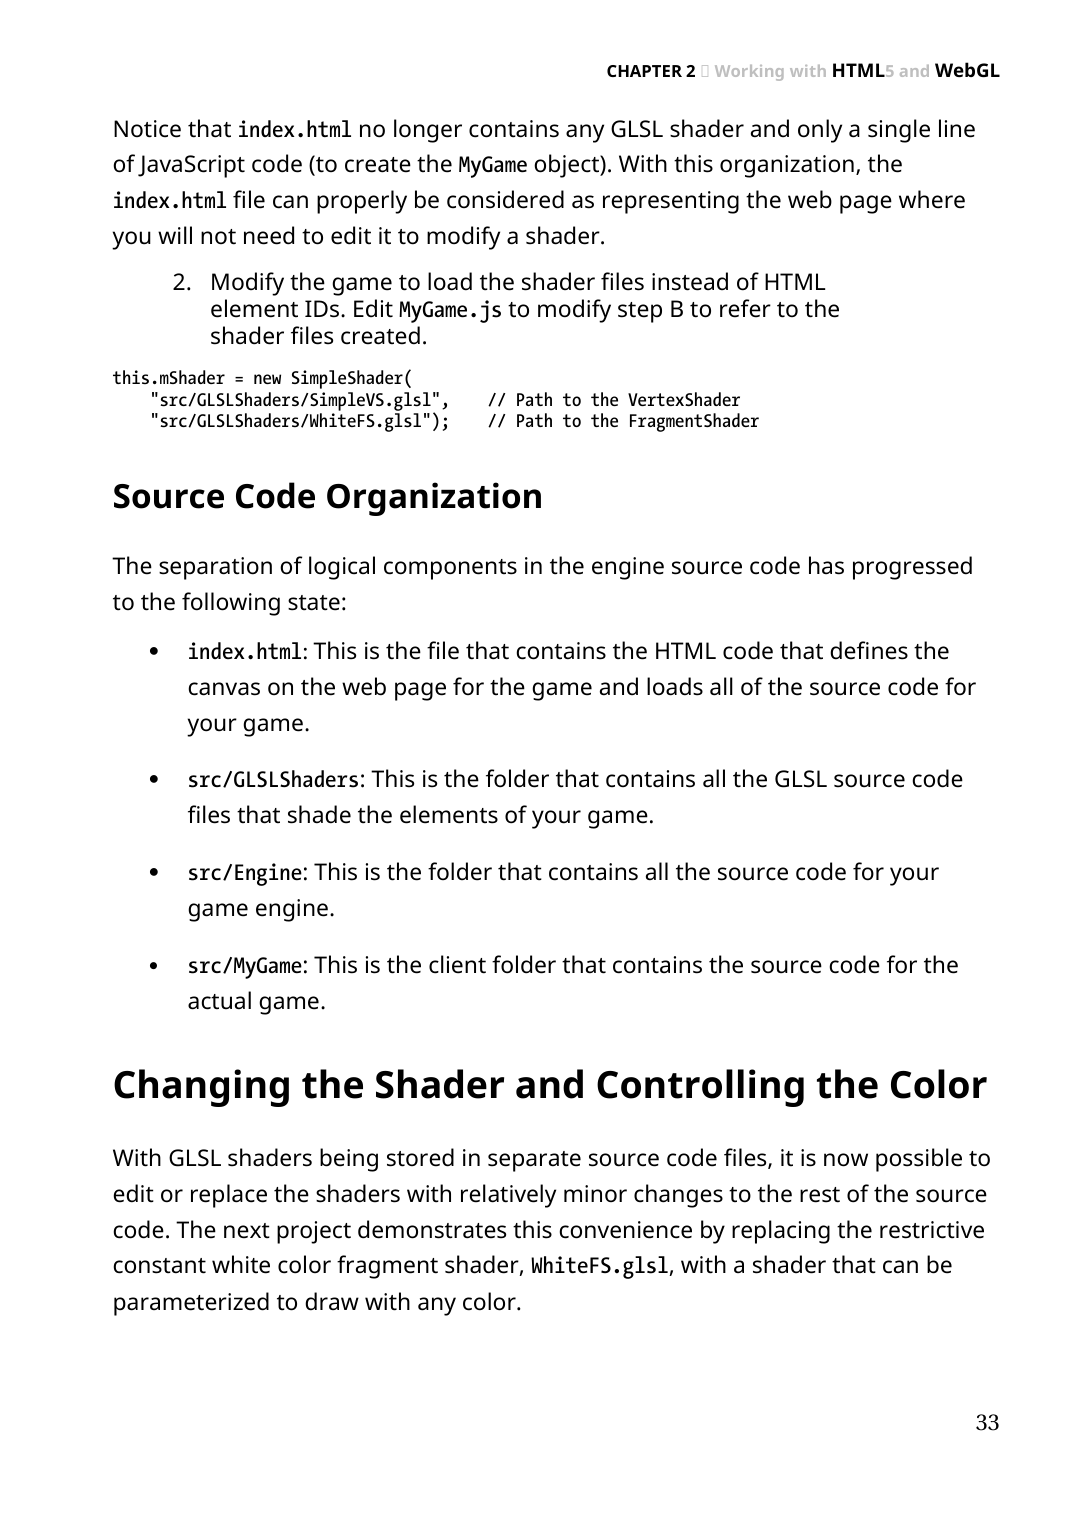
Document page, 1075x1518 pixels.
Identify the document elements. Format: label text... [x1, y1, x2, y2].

text With GLSL shaders being stored in separate source code files, it is now possible to edit or replace the shaders with relatively minor changes to the rest of the source code. The next project demonstrates this convenience by replacing the restrictive constant white color fragment shader, WhiteFS.glsl, with a shader that can be parameterized to draw with any color. [112, 1142, 1000, 1317]
text "src/GLSLShaders/WhiteFS.glsl"); // Path to the FragmentShader [112, 414, 1000, 433]
text Notice that index.html no longer contains any GLSL shader and only a single line of JavaScript code (to create the MyGame object). With this organization, the index.html file can properly be considered as representing the web page where you will not need to edit it to modify a shader. [112, 112, 1000, 252]
subtitle Source Code Organization [112, 473, 1000, 518]
list Modify the game to load the shader files instead of HTML element IDs. Edit MyGame.js to modify step B to refer to the shader files created. [172, 269, 910, 350]
text The separation of logical components in the engine source code has progressed to the following state: [112, 550, 1000, 617]
text "src/GLSLShaders/SimpleVS.glsl", // Path to the VertexShader [112, 392, 1000, 411]
text index.html: This is the file that contains the HTML code that defines the canvas on the web page for the game and loads all of the source code for your game. [150, 634, 1000, 738]
text src/MyGame: This is the client folder that contains the source code for the actual game. [150, 949, 1000, 1016]
text this.mShader = new SimpleShader( [112, 371, 1000, 389]
text src/GLSLShaders: This is the folder that contains all the GLSL source code files that shade the elements of your game. [150, 763, 1000, 830]
text src/Engine: This is the folder that contains all the source code for your game engine. [150, 856, 1000, 923]
subtitle Changing the Shader and Controlling the Color [112, 1058, 1000, 1109]
